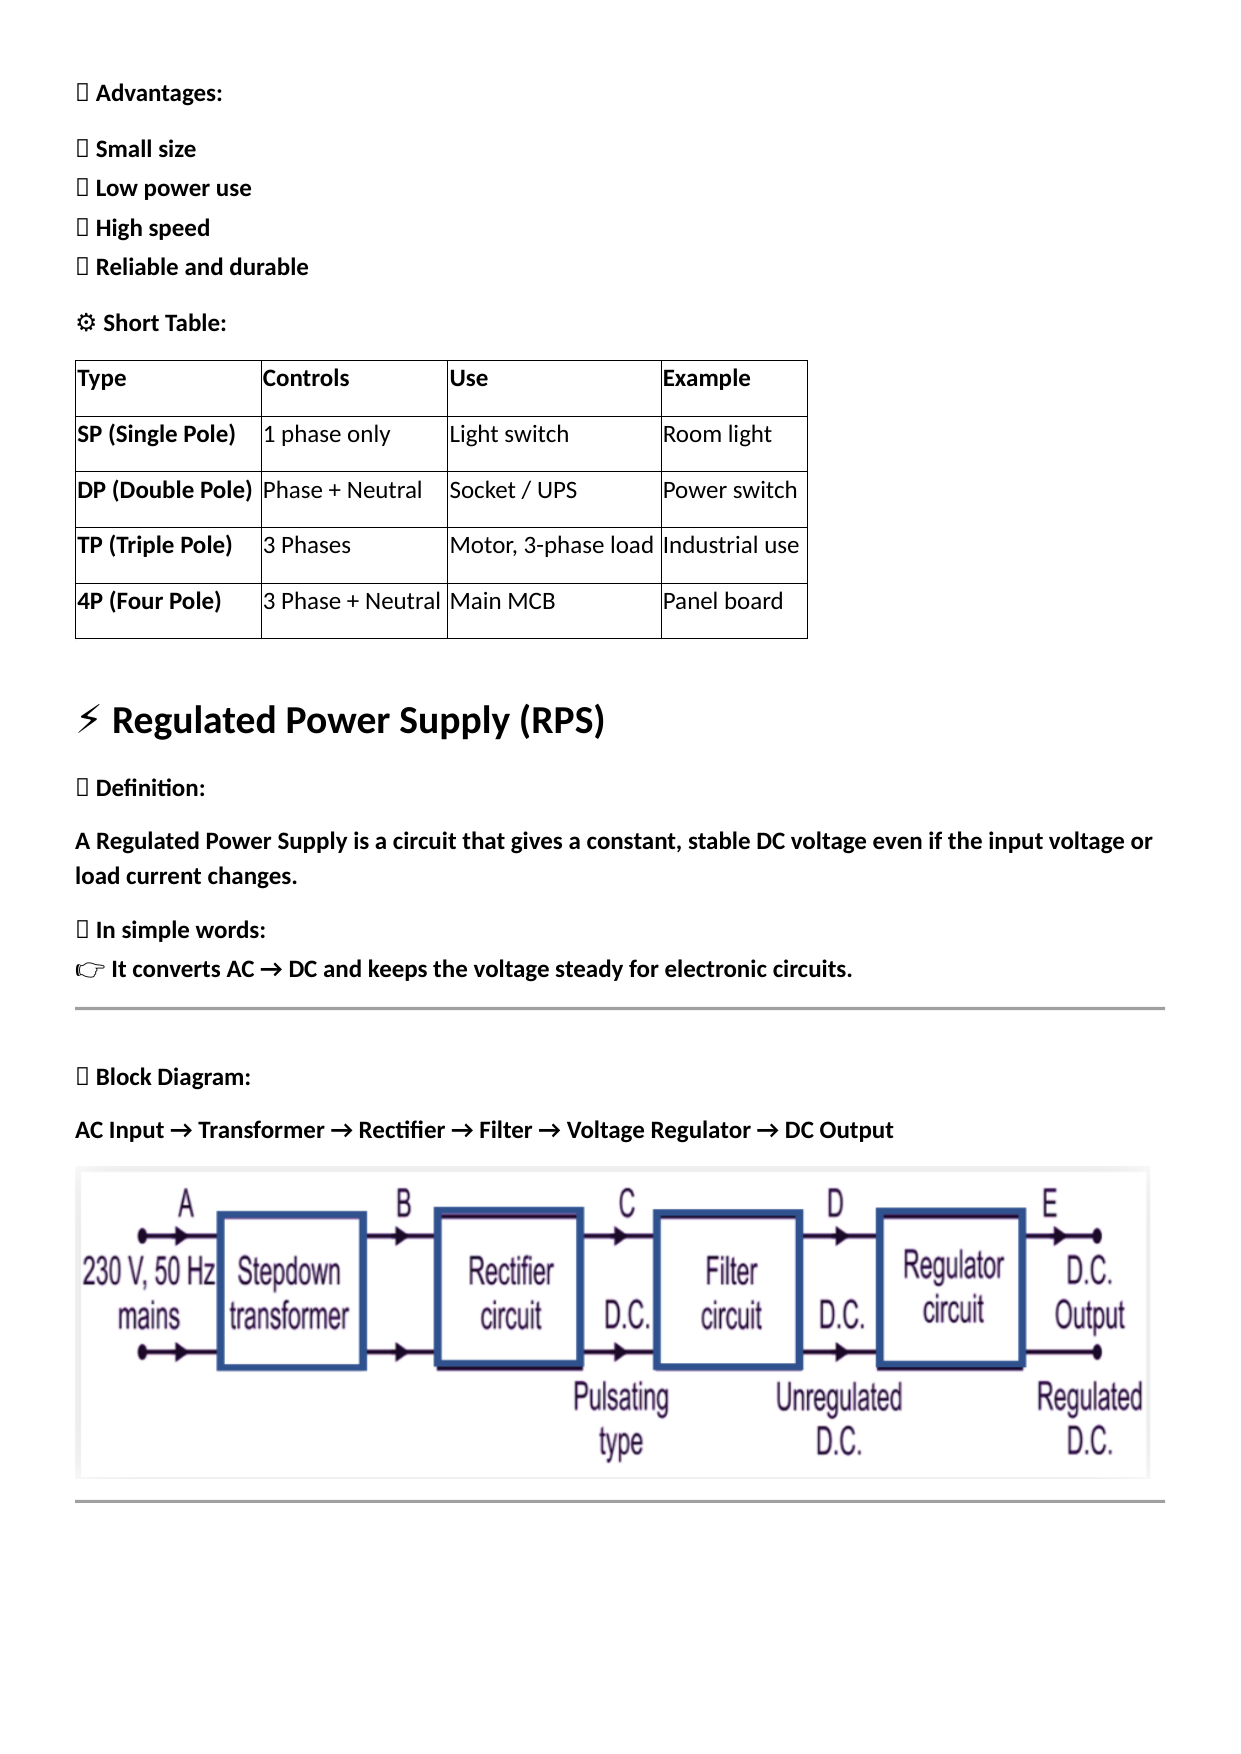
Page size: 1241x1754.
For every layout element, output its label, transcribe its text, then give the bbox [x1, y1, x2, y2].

table_header Example [662, 361, 807, 416]
table_cell Room light [662, 417, 807, 471]
text 🧠 In simple words: 👉 It converts AC → DC and keeps the voltage steady for electronic circuits. [75, 912, 1165, 985]
table_header Type [76, 361, 261, 416]
text 🔹 Definition: [75, 769, 1165, 803]
table_cell Socket / UPS [448, 472, 661, 527]
table_cell 4P (Four Pole) [76, 584, 261, 638]
table_header Controls [262, 361, 447, 416]
table_cell Main MCB [448, 584, 661, 638]
table_cell SP (Single Pole) [76, 417, 261, 471]
table_cell Motor, 3-phase load [448, 528, 661, 582]
text ✅ Small size ✅ Low power use ✅ High speed ✅ Reliable and durable [75, 131, 1165, 282]
text 🔹 Block Diagram: [75, 1059, 1165, 1093]
text A Regulated Power Supply is a circuit that gives a constant, stable DC voltage even if the input voltage or load current changes. [75, 825, 1165, 891]
table_cell Phase + Neutral [262, 472, 447, 527]
picture [75, 1166, 1151, 1479]
table_cell 3 Phases [262, 528, 447, 582]
table_header Use [448, 361, 661, 416]
table_cell DP (Double Pole) [76, 472, 261, 527]
table_cell TP (Triple Pole) [76, 528, 261, 582]
table_cell 3 Phase + Neutral [262, 584, 447, 638]
table_cell Industrial use [662, 528, 807, 582]
text ⚙️ Short Table: [75, 304, 1165, 338]
table_cell Light switch [448, 417, 661, 471]
text 🔹 Advantages: [75, 75, 1165, 109]
text ⚡ Regulated Power Supply (RPS) [75, 691, 1165, 745]
text AC Input → Transformer → Rectifier → Filter → Voltage Regulator → DC Output [75, 1114, 1165, 1145]
table_cell 1 phase only [262, 417, 447, 471]
table_cell Power switch [662, 472, 807, 527]
table_cell Panel board [662, 584, 807, 638]
